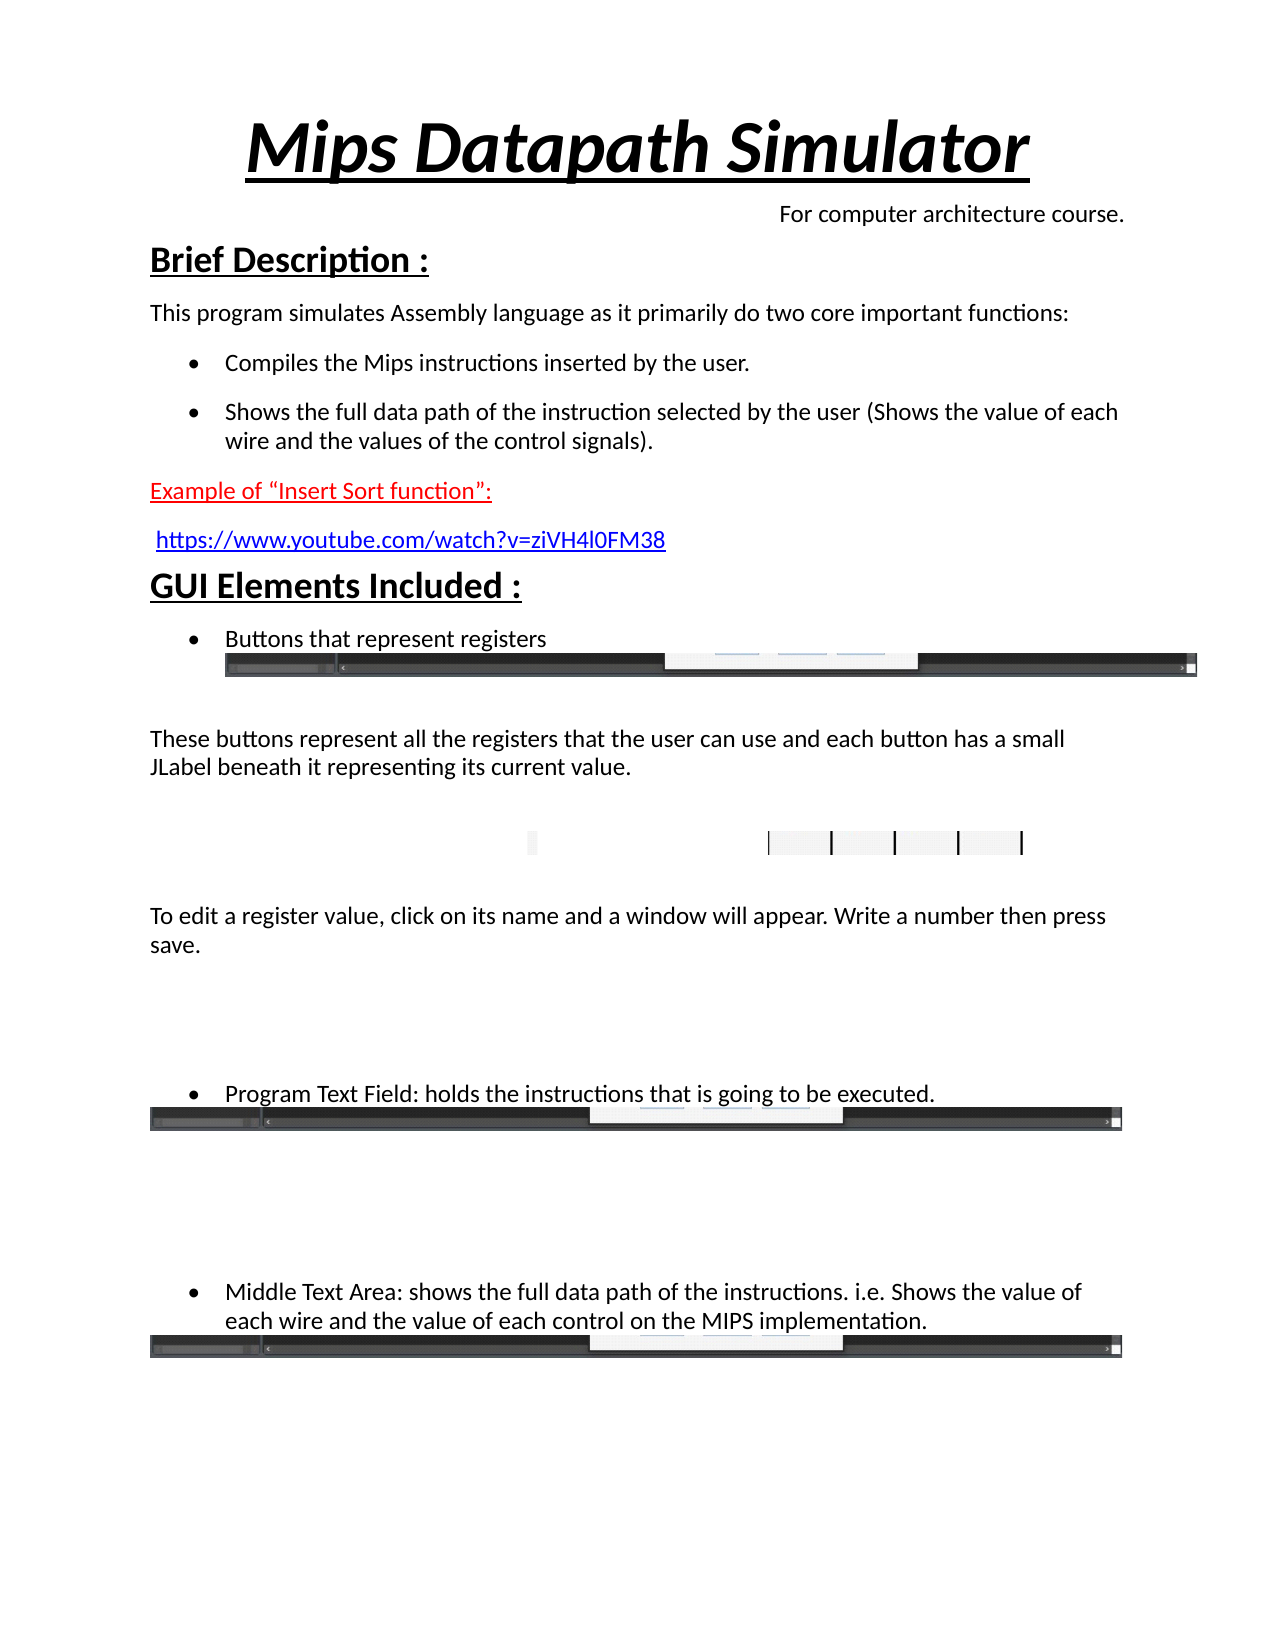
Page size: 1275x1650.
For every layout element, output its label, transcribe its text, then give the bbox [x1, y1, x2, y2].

text https://www.youtube.com/watch?v=ziVH4l0FM38 [150, 526, 1125, 554]
text Example of “Insert Sort function”: [150, 476, 1125, 505]
text Mips Datapath Simulator [576, 150, 1125, 179]
text This program simulates Assembly language as it primarily do two core important functions: [150, 299, 1125, 327]
list Compiles the Mips instructions inserted by the user. [187, 348, 1125, 377]
text For computer architecture course. [150, 199, 1125, 228]
text These buttons represent all the registers that the user can use and each button has a small JLabel beneath it representing its current value. [150, 724, 1125, 782]
list Middle Text Area: shows the full data path of the instructions. i.e. Shows the value of each wire and the value of each control on the MIPS implementation. [187, 1277, 1125, 1335]
list Shows the full data path of the instruction selected by the user (Shows the value of each wire and the values of the control signals). [187, 398, 1125, 455]
text Mips Datapath Simulator [150, 150, 333, 179]
text Mips Datapath Simulator [339, 150, 570, 178]
text GUI Elements Included : [150, 575, 1125, 604]
text To edit a register value, click on its name and a window will appear. Write a number then press save. [150, 902, 1125, 959]
list Program Text Field: holds the instructions that is going to be executed. [187, 1079, 1125, 1108]
list Buttons that represent registers [187, 625, 1125, 654]
text Brief Description : [150, 249, 1125, 278]
